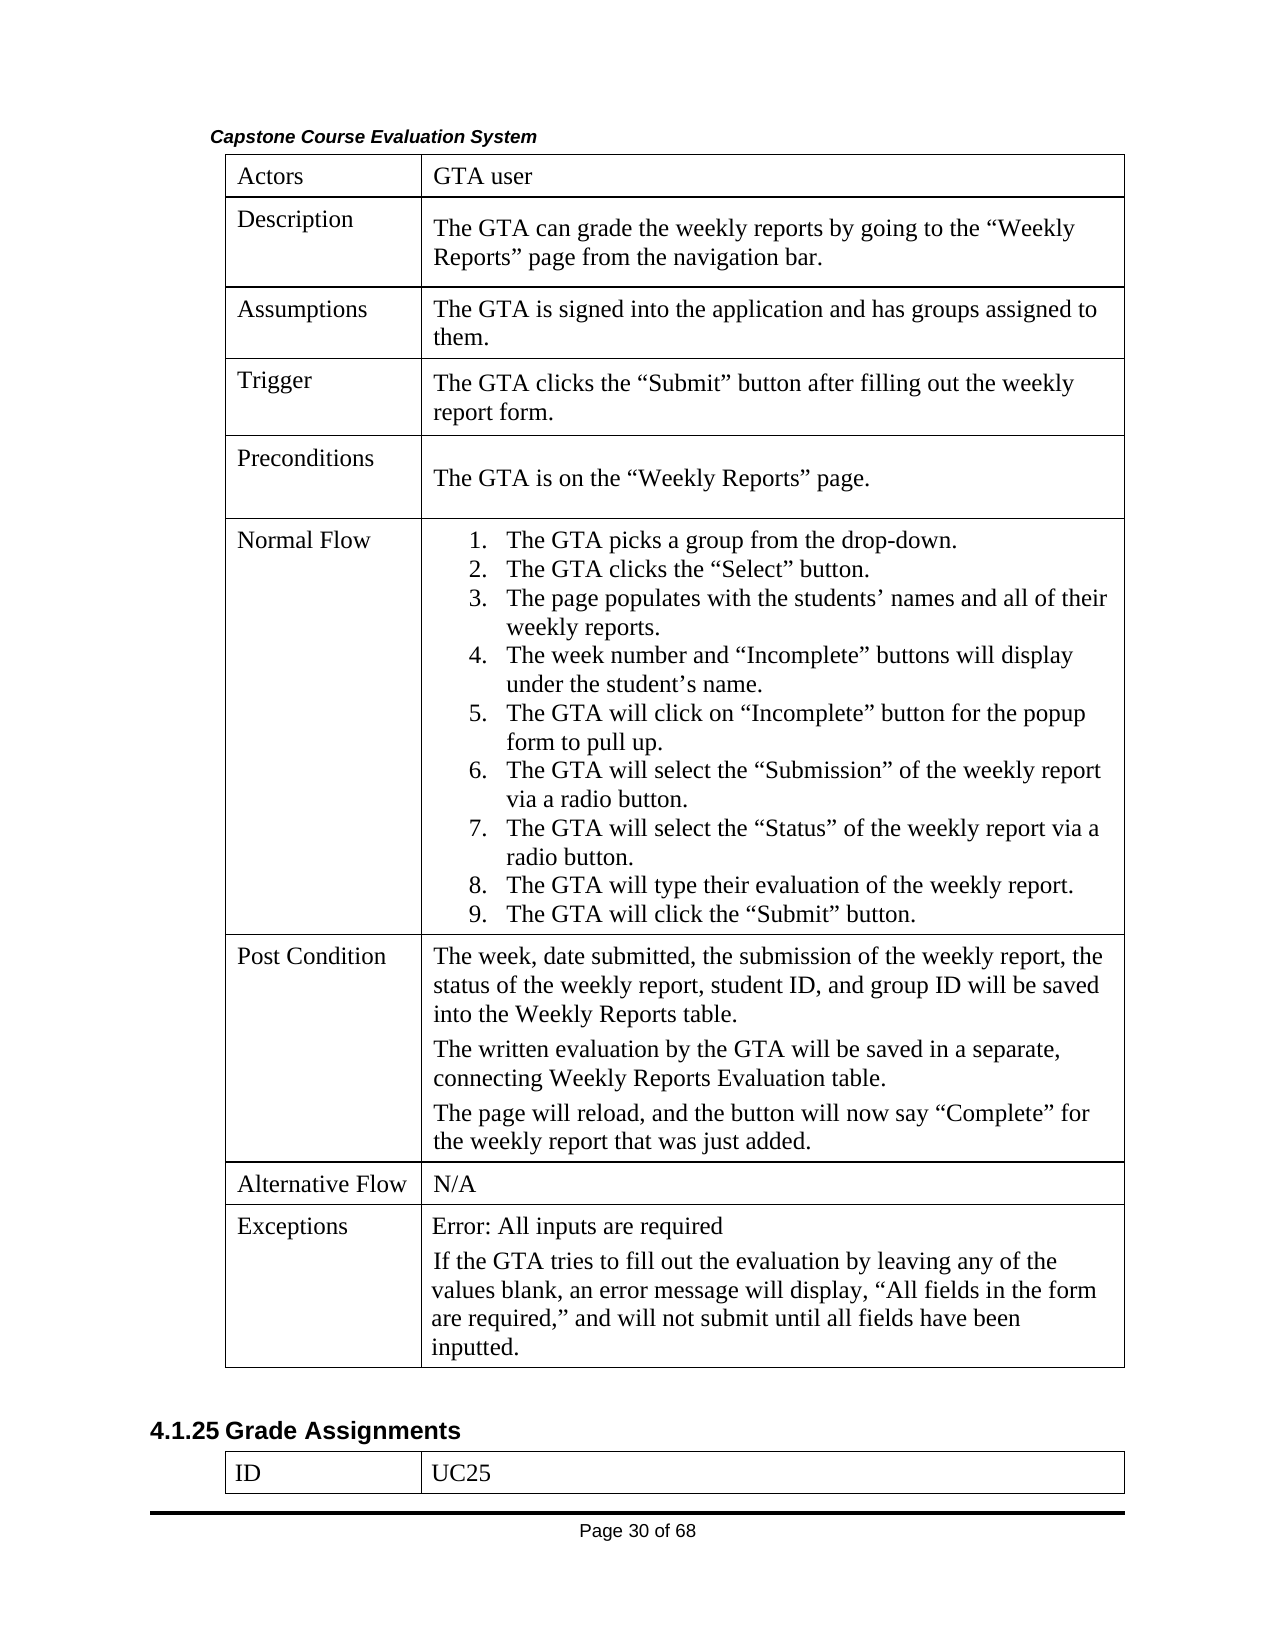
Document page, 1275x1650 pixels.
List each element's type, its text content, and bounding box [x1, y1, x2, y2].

table_cell Trigger [226, 359, 421, 435]
table_cell The week, date submitted, the submission of the weekly report, the status of the weekly report, student ID, and group ID will be saved into the Weekly Reports table. The written evaluation by the GTA will be saved in a separate, connecting Weekly Reports Evaluation table. The page will reload, and the button will now say “Complete” for the weekly report that was just added. [422, 935, 1124, 1161]
table_cell The GTA clicks the “Submit” button after filling out the weekly report form. [422, 359, 1124, 435]
table_cell The GTA is on the “Weekly Reports” page. [422, 436, 1124, 518]
table_cell Post Condition [226, 935, 421, 1161]
table_cell Description [226, 198, 421, 286]
table_cell Normal Flow [226, 519, 421, 934]
table_header UC25 [422, 1452, 1124, 1493]
subtitle Grade Assignments [150, 1416, 1125, 1444]
table_cell The GTA is signed into the application and has groups assigned to them. [422, 288, 1124, 357]
table_cell Error: All inputs are required If the GTA tries to fill out the evaluation by leaving any of the values blank, an error message will display, “All fields in the form are required,” and will not submit until all fields have been inputted. [422, 1205, 1124, 1367]
table_cell Preconditions [226, 436, 421, 518]
table_cell Exceptions [226, 1205, 421, 1367]
table_cell Alternative Flow [226, 1163, 421, 1204]
table_cell N/A [422, 1163, 1124, 1204]
table_cell Actors [226, 155, 421, 196]
table_cell GTA user [422, 155, 1124, 196]
table_cell Assumptions [226, 288, 421, 357]
table_cell The GTA picks a group from the drop-down. The GTA clicks the “Select” button. The page populates with the students’ names and all of their weekly reports. The week number and “Incomplete” buttons will display under the student’s name. The GTA will click on “Incomplete” button for the popup form to pull up. The GTA will select the “Submission” of the weekly report via a radio button. The GTA will select the “Status” of the weekly report via a radio button. The GTA will type their evaluation of the weekly report. The GTA will click the “Submit” button. [422, 519, 1124, 934]
table_header ID [226, 1452, 421, 1493]
table_cell The GTA can grade the weekly reports by going to the “Weekly Reports” page from the navigation bar. [422, 198, 1124, 286]
